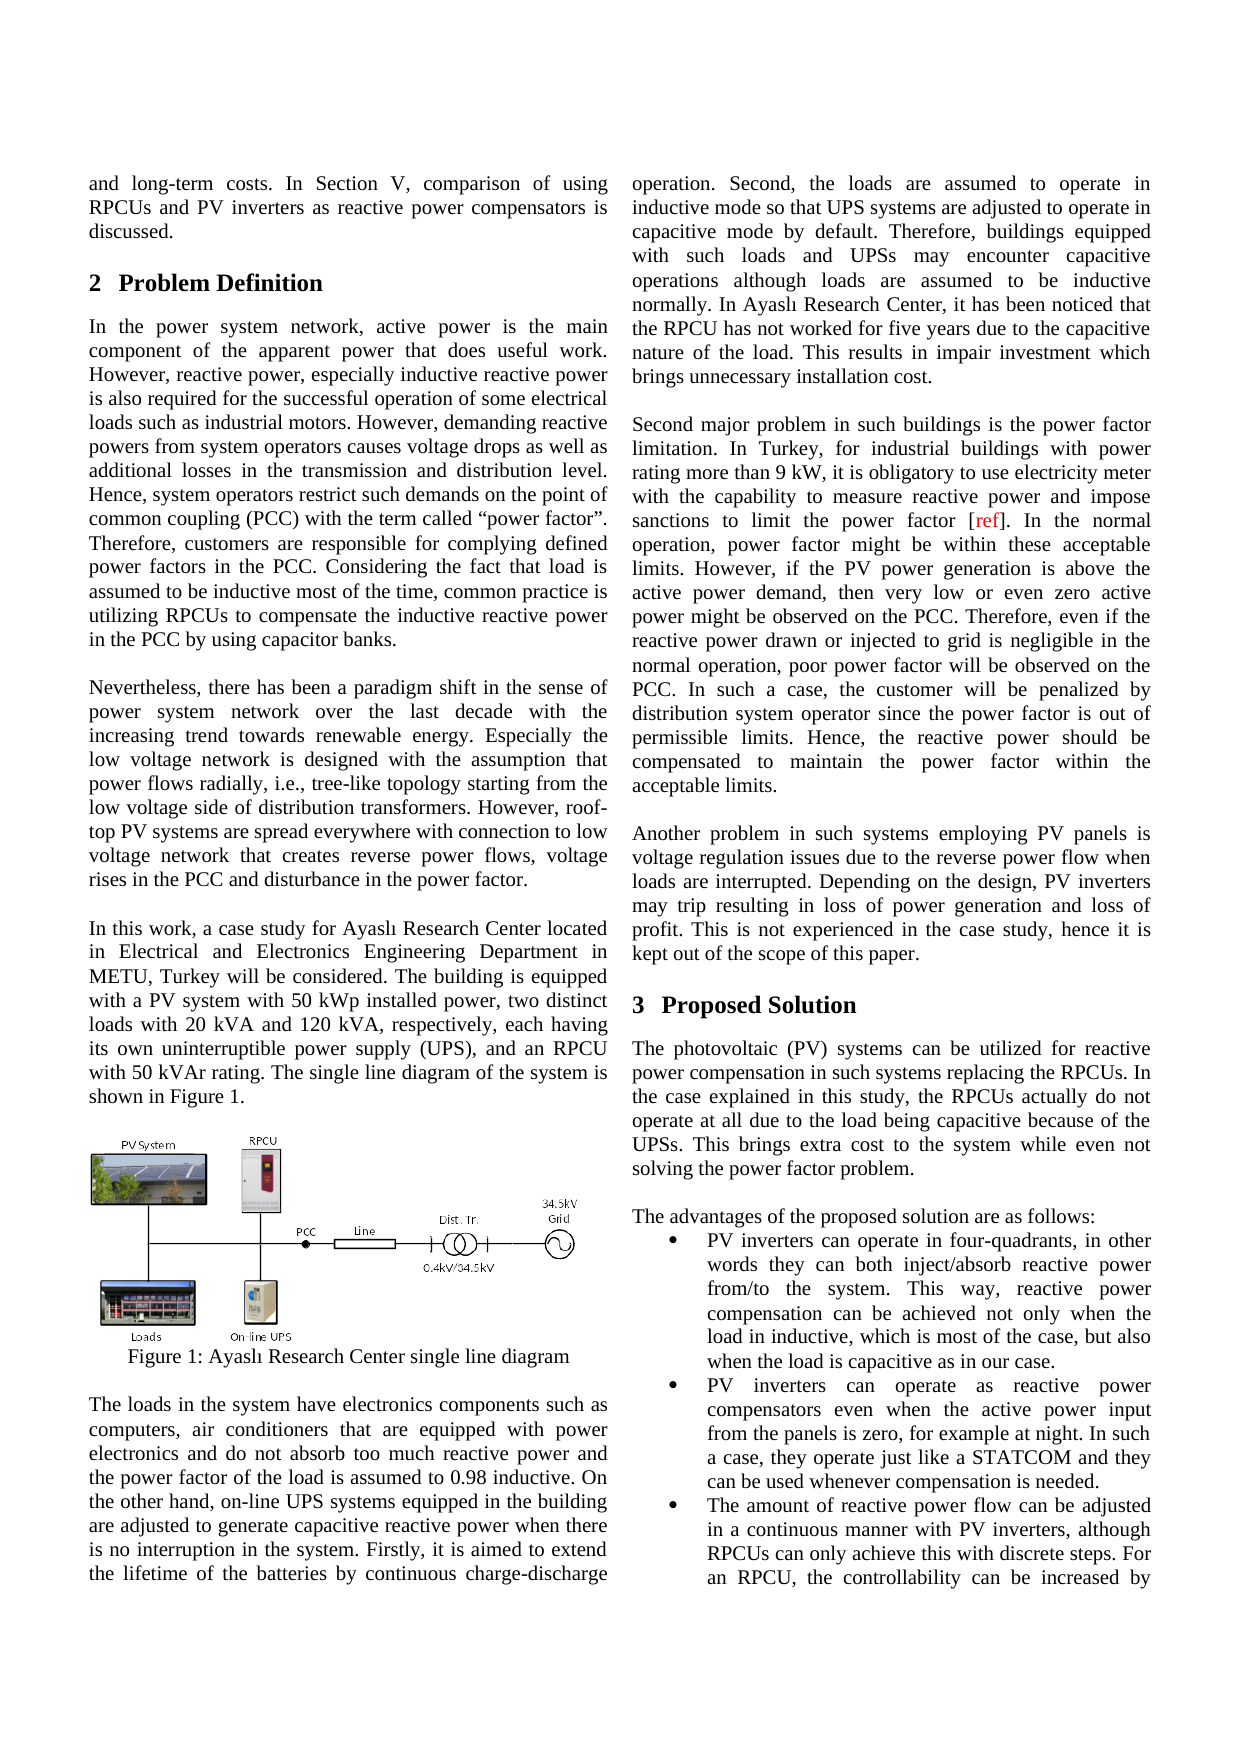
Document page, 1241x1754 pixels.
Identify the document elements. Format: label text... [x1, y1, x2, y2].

text Second major problem in such buildings is the power factor limitation. In Turkey, for industrial buildings with power rating more than 9 kW, it is obligatory to use electricity meter with the capability to measure reactive power and impose sanctions to limit the power factor [ref]. In the normal operation, power factor might be within these acceptable limits. However, if the PV power generation is above the active power demand, then very low or even zero active power might be observed on the PCC. Therefore, even if the reactive power drawn or injected to grid is negligible in the normal operation, poor power factor will be observed on the PCC. In such a case, the customer will be penalized by distribution system operator since the power factor is out of permissible limits. Hence, the reactive power should be compensated to maintain the power factor within the acceptable limits. [632, 412, 1152, 797]
text 2 Problem Definition [89, 268, 608, 297]
list PV inverters can operate as reactive power compensators even when the active power input from the panels is zero, for example at night. In such a case, they operate just like a STATCOM and they can be used whenever compensation is needed. [669, 1373, 1152, 1493]
text Figure 1: Ayaslı Research Center single line diagram [89, 1344, 608, 1368]
text In this work, a case study for Ayaslı Research Center located in Electrical and Electronics Engineering Department in METU, Turkey will be considered. The building is equipped with a PV system with 50 kWp installed power, two distinct loads with 20 kVA and 120 kVA, respectively, each having its own uninterruptible power supply (UPS), and an RPCU with 50 kVAr rating. The single line diagram of the system is shown in Figure 1. [89, 915, 608, 1108]
text Nevertheless, there has been a paradigm shift in the sense of power system network over the last decade with the increasing trend towards renewable energy. Especially the low voltage network is designed with the assumption that power flows radially, i.e., tree-like topology starting from the low voltage side of distribution transformers. However, roof-top PV systems are spread everywhere with connection to low voltage network that creates reverse power flows, voltage rises in the PCC and disturbance in the power factor. [89, 675, 608, 891]
list PV inverters can operate in four-quadrants, in other words they can both inject/absorb reactive power from/to the system. This way, reactive power compensation can be achieved not only when the load in inductive, which is most of the case, but also when the load is capacitive as in our case. [669, 1228, 1152, 1373]
text The loads in the system have electronics components such as computers, air conditioners that are equipped with power electronics and do not absorb too much reactive power and the power factor of the load is assumed to 0.98 inductive. On the other hand, on-line UPS systems equipped in the building are adjusted to generate capacitive reactive power when there is no interruption in the system. Firstly, it is aimed to extend the lifetime of the batteries by continuous charge-discharge operation. Second, the loads are assumed to operate in inductive mode so that UPS systems are adjusted to operate in capacitive mode by default. Therefore, buildings equipped with such loads and UPSs may encounter capacitive operations although loads are assumed to be inductive normally. In Ayaslı Research Center, it has been noticed that the RPCU has not worked for five years due to the capacitive nature of the load. This results in impair investment which brings unnecessary installation cost. [89, 1392, 608, 1585]
text The loads in the system have electronics components such as computers, air conditioners that are equipped with power electronics and do not absorb too much reactive power and the power factor of the load is assumed to 0.98 inductive. On the other hand, on-line UPS systems equipped in the building are adjusted to generate capacitive reactive power when there is no interruption in the system. Firstly, it is aimed to extend the lifetime of the batteries by continuous charge-discharge operation. Second, the loads are assumed to operate in inductive mode so that UPS systems are adjusted to operate in capacitive mode by default. Therefore, buildings equipped with such loads and UPSs may encounter capacitive operations although loads are assumed to be inductive normally. In Ayaslı Research Center, it has been noticed that the RPCU has not worked for five years due to the capacitive nature of the load. This results in impair investment which brings unnecessary installation cost. [632, 171, 1152, 388]
text Another problem in such systems employing PV panels is voltage regulation issues due to the reverse power flow when loads are interrupted. Depending on the design, PV inverters may trip resulting in loss of power generation and loss of profit. This is not experienced in the case study, hence it is kept out of the scope of this paper. [632, 821, 1152, 965]
text 3 Proposed Solution [632, 990, 1152, 1019]
text The photovoltaic (PV) systems can be utilized for reactive power compensation in such systems replacing the RPCUs. In the case explained in this study, the RPCUs actually do not operate at all due to the load being capacitive because of the UPSs. This brings extra cost to the system while even not solving the power factor problem. [632, 1036, 1152, 1180]
text In the power system network, active power is the main component of the apparent power that does useful work. However, reactive power, especially inductive reactive power is also required for the successful operation of some electrical loads such as industrial motors. However, demanding reactive powers from system operators causes voltage drops as well as additional losses in the transmission and distribution level. Hence, system operators restrict such demands on the point of common coupling (PCC) with the term called “power factor”. Therefore, customers are responsible for complying defined power factors in the PCC. Considering the fact that load is assumed to be inductive most of the time, common practice is utilizing RPCUs to compensate the inductive reactive power in the PCC by using capacitor banks. [89, 314, 608, 651]
text The advantages of the proposed solution are as follows: [632, 1204, 1152, 1228]
